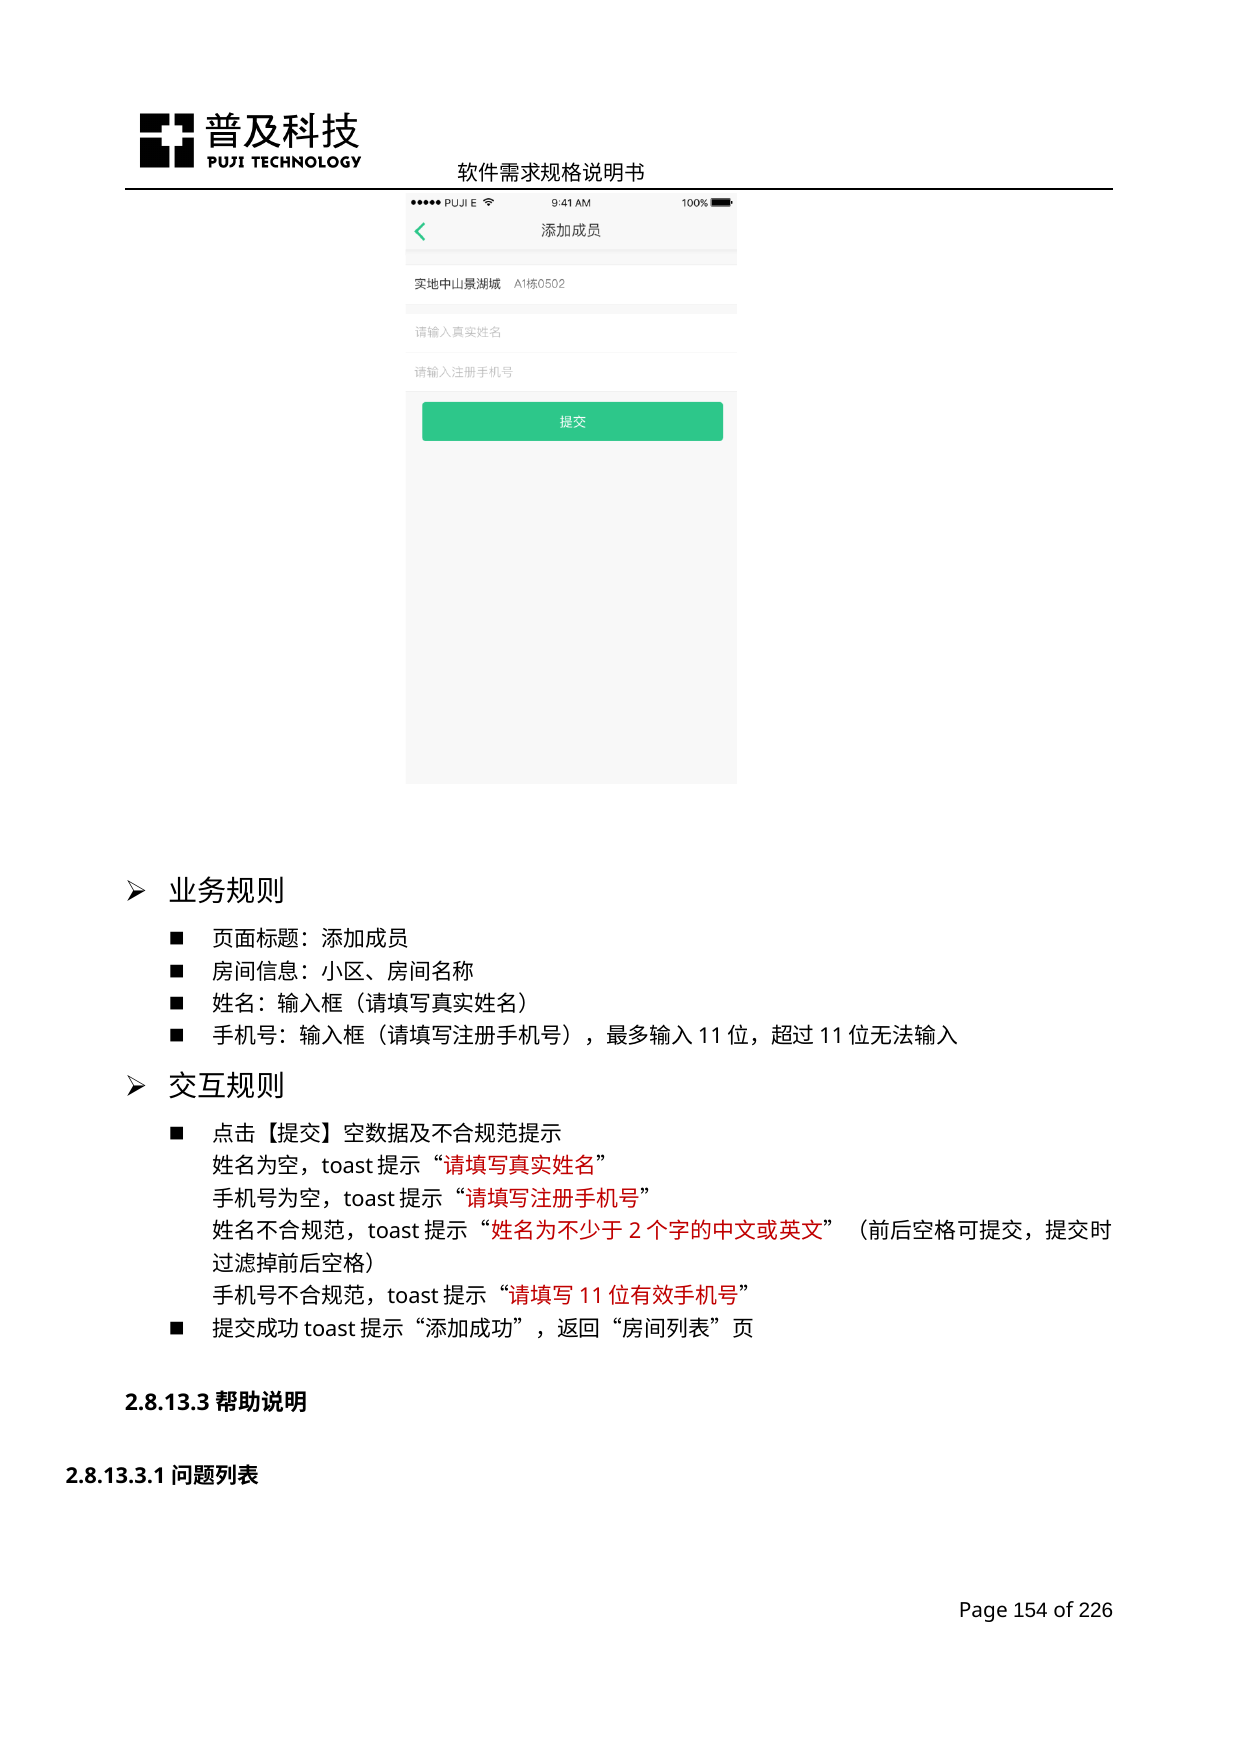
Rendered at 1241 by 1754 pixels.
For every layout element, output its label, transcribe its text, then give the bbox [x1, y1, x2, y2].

list 点击【提交】空数据及不合规范提示 [168, 1116, 1113, 1148]
list 姓名为空，toast提示“请填写真实姓名” [212, 1148, 1113, 1181]
list 姓名不合规范，toast提示“姓名为不少于2个字的中文或英文”（前后空格可提交，提交时过滤掉前后空格） [212, 1213, 1113, 1278]
list 页面标题：添加成员 [168, 921, 1113, 953]
list 手机号：输入框（请填写注册手机号），最多输入11位，超过11位无法输入 [168, 1018, 1113, 1051]
list 手机号不合规范，toast提示“请填写11位有效手机号” [212, 1278, 1113, 1311]
list 房间信息：小区、房间名称 [168, 953, 1113, 986]
list 手机号为空，toast提示“请填写注册手机号” [212, 1181, 1113, 1213]
subtitle 帮助说明 [124, 1368, 1113, 1433]
list 提交成功toast提示“添加成功”，返回“房间列表”页 [168, 1311, 1113, 1343]
list 交互规则 [124, 1051, 1113, 1116]
subtitle 问题列表 [65, 1458, 1092, 1491]
picture [405, 193, 737, 784]
list 姓名：输入框（请填写真实姓名） [168, 986, 1113, 1018]
list 业务规则 [124, 856, 1113, 921]
picture [124, 103, 365, 180]
